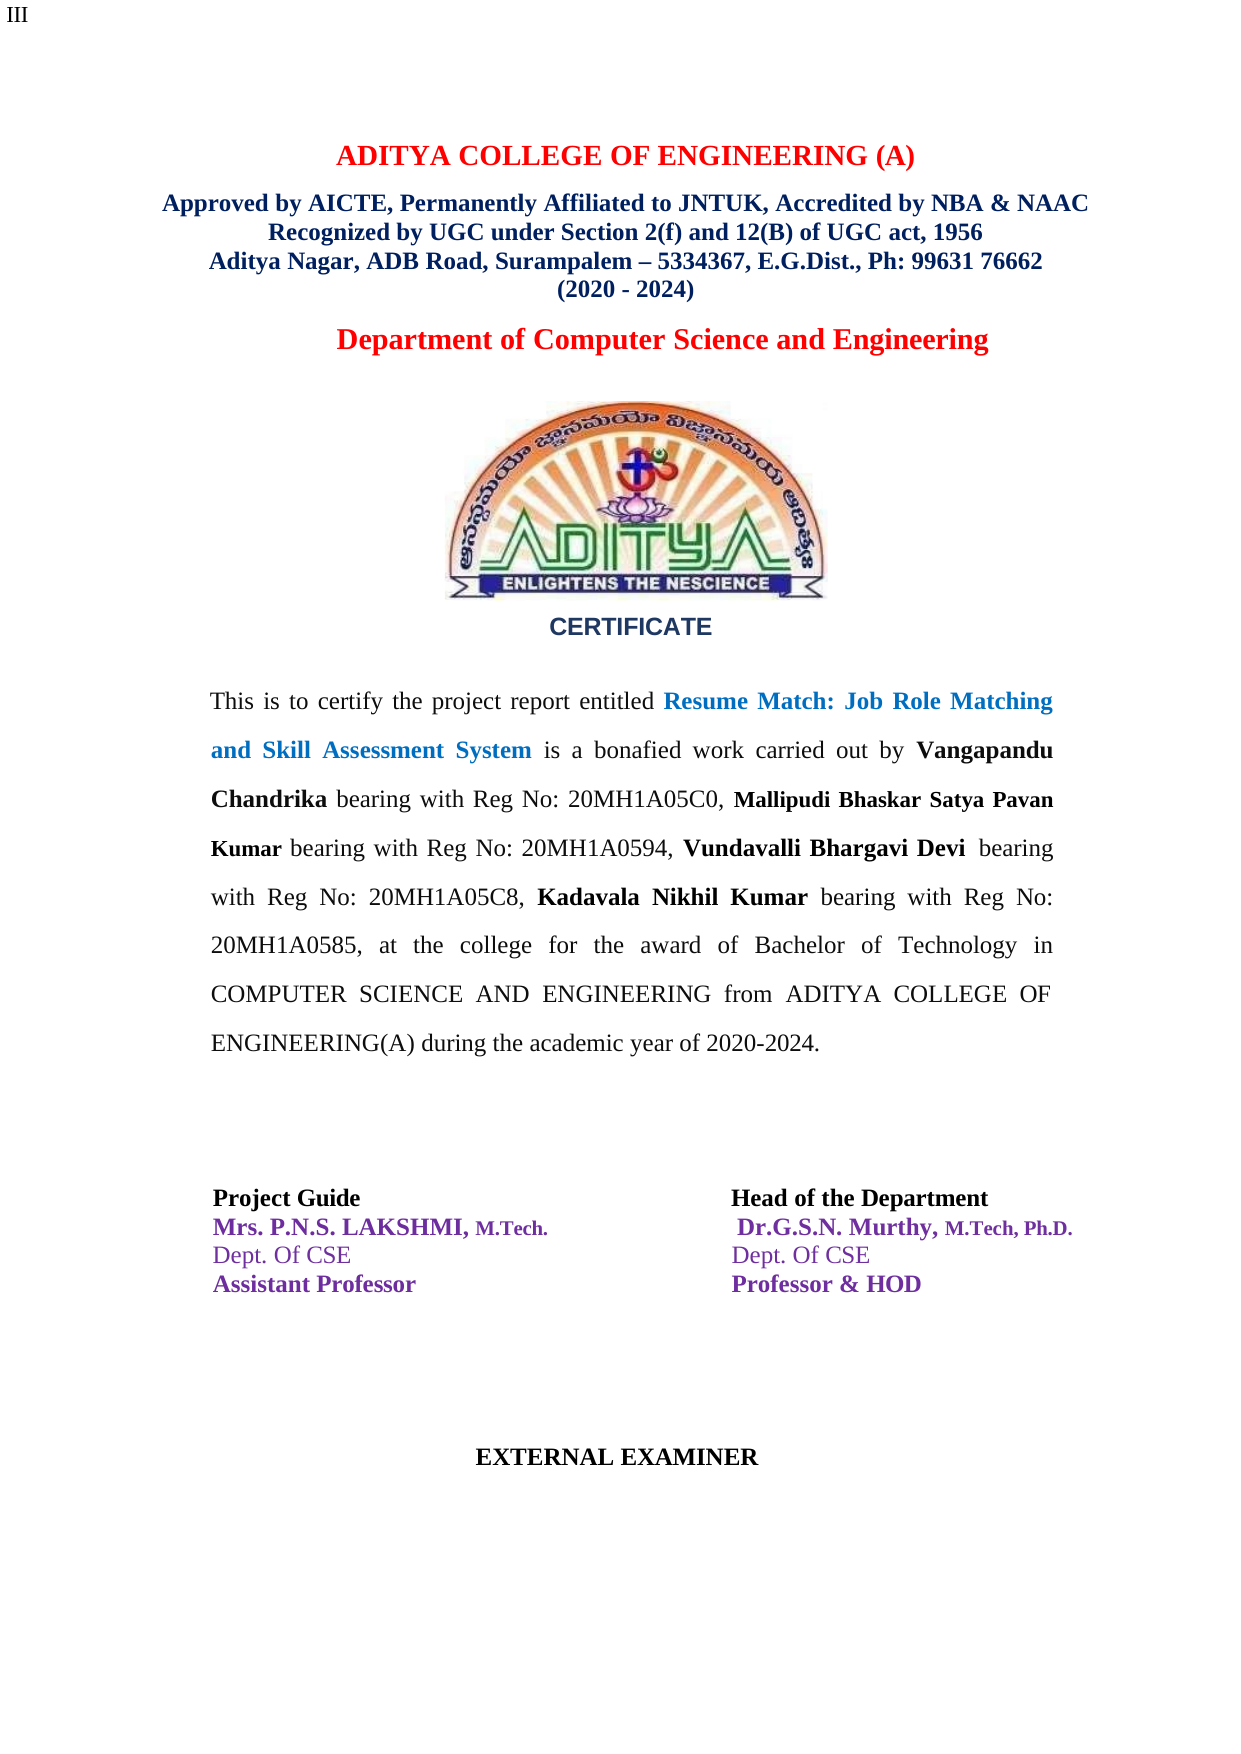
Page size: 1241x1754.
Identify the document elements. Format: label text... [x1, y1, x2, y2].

subtitle Project Guide Head of the Department [213, 1183, 1184, 1212]
text ENGINEERING(A) during the academic year of 2020-2024. [211, 1028, 1184, 1057]
text Assistant Professor Professor & HOD [213, 1269, 1184, 1298]
picture [444, 401, 828, 601]
text ADITYA COLLEGE OF ENGINEERING (A) [175, 138, 1076, 172]
subtitle Approved by AICTE, Permanently Affiliated to JNTUK, Accredited by NBA & NAAC Recognized by UGC under Section 2(f) and 12(B) of UGC act, 1956 [152, 188, 1098, 246]
text Mrs. P.N.S. LAKSHMI, M.Tech. Dr.G.S.N. Murthy, M.Tech, Ph.D. [213, 1212, 1184, 1241]
text Dept. Of CSE Dept. Of CSE [212, 1241, 1184, 1269]
text This is to certify the project report entitled Resume Match: Job Role Matching and Skill Assessment System is a bonafied work carried out by Vangapandu Chandrika bearing with Reg No: 20MH1A05C0, Mallipudi Bhaskar Satya Pavan Kumar bearing with Reg No: 20MH1A0594, Vundavalli Bhargavi Devi bearing with Reg No: 20MH1A05C8, Kadavala Nikhil Kumar bearing with Reg No: 20MH1A0585, at the college for the award of Bachelor of Technology in COMPUTER SCIENCE AND ENGINEERING from ADITYA COLLEGE OF [209, 686, 1054, 1008]
text EXTERNAL EXAMINER [475, 1442, 1184, 1471]
text Aditya Nagar, ADB Road, Surampalem – 5334367, E.G.Dist., Ph: 99631 76662 (2020 - 2024) [195, 246, 1056, 303]
text Department of Computer Science and Engineering [141, 321, 1184, 356]
